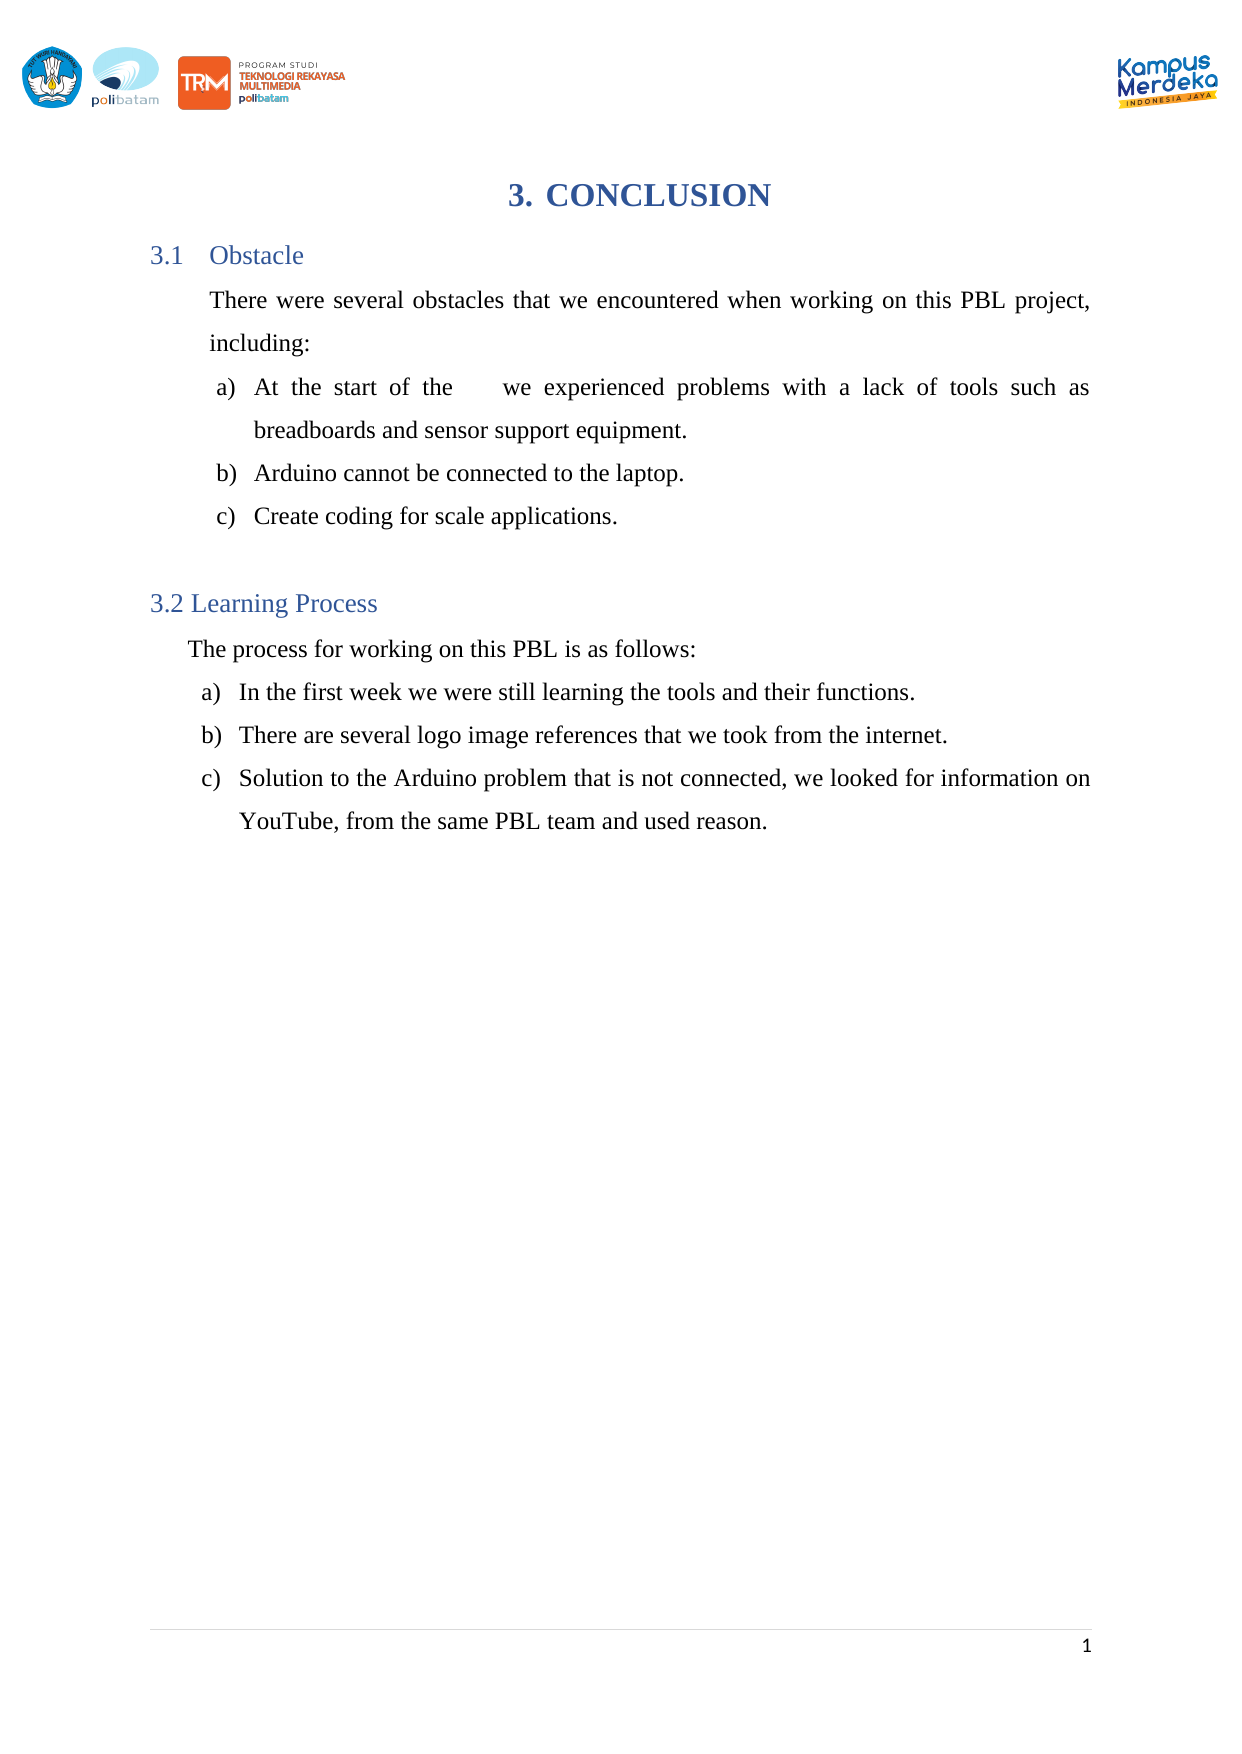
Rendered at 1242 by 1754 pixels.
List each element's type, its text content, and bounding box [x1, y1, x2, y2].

picture [18, 44, 86, 113]
list At the start of the we experienced problems with a lack of tools such as breadboards and sensor support equipment. [216, 372, 1092, 443]
text The process for working on this PBL is as follows: [150, 634, 1092, 663]
list In the first week we were still learning the tools and their functions. [201, 677, 1092, 706]
picture [177, 56, 346, 110]
list Create coding for scale applications. [216, 501, 1092, 530]
subtitle 3.1 Obstacle [150, 239, 1092, 270]
list There are several logo image references that we took from the internet. [201, 720, 1092, 749]
text There were several obstacles that we encountered when working on this PBL project, including: [209, 285, 1092, 357]
picture [1118, 55, 1218, 109]
picture [92, 47, 159, 107]
list Arduino cannot be connected to the laptop. [216, 458, 1092, 487]
list Solution to the Arduino problem that is not connected, we looked for information on YouTube, from the same PBL team and used reason. [201, 763, 1092, 835]
subtitle CONCLUSION [187, 175, 1092, 213]
subtitle 3.2 Learning Process [150, 587, 1092, 618]
